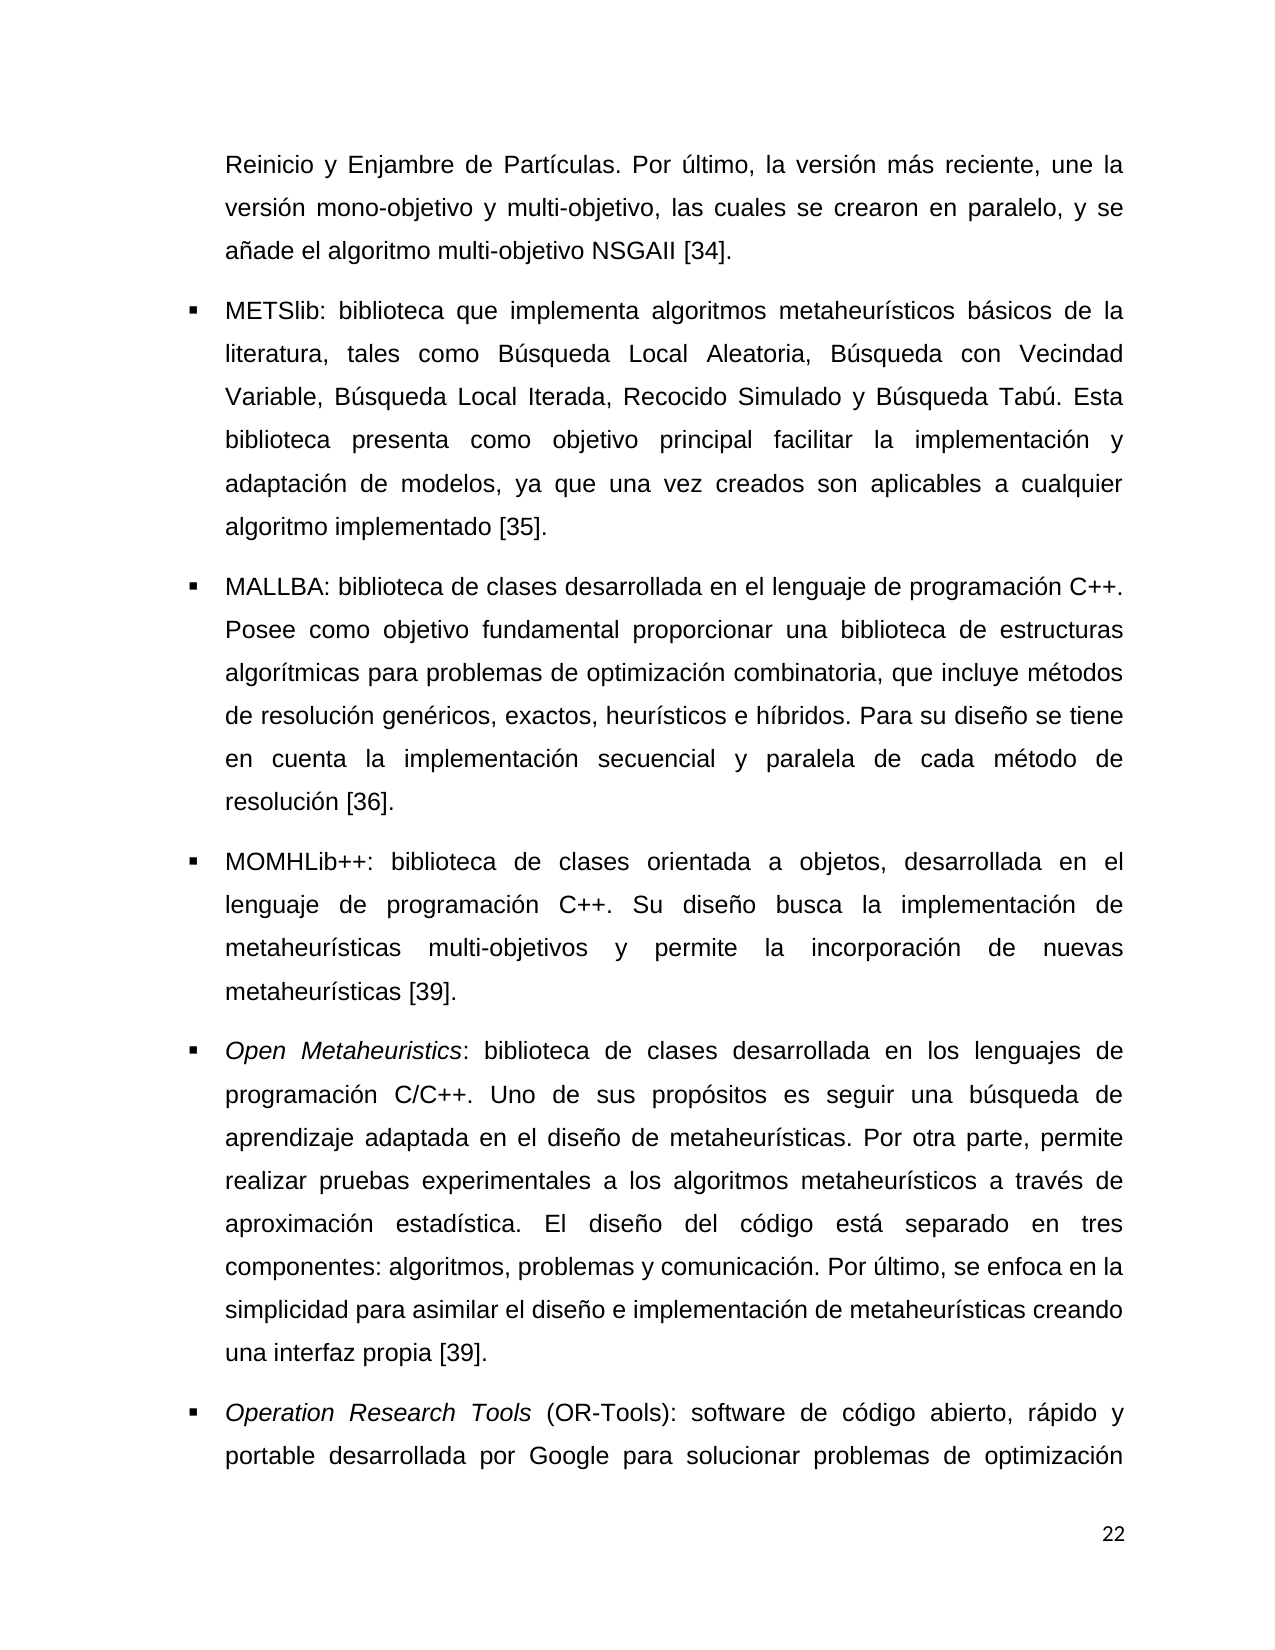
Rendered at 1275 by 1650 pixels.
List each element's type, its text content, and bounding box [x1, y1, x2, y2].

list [187, 1398, 1125, 1470]
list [187, 150, 1125, 265]
list MALLBA: biblioteca de clases desarrollada en el lenguaje de programación C++. Posee como objetivo fundamental proporcionar una biblioteca de estructuras algorítmicas para problemas de optimización combinatoria, que incluye métodos de resolución genéricos, exactos, heurísticos e híbridos. Para su diseño se tiene en cuenta la implementación secuencial y paralela de cada método de resolución [36]. [187, 572, 1125, 816]
list MOMHLib++: biblioteca de clases orientada a objetos, desarrollada en el lenguaje de programación C++. Su diseño busca la implementación de metaheurísticas multi-objetivos y permite la incorporación de nuevas metaheurísticas [39]. [187, 847, 1125, 1005]
list METSlib: biblioteca que implementa algoritmos metaheurísticos básicos de la literatura, tales como Búsqueda Local Aleatoria, Búsqueda con Vecindad Variable, Búsqueda Local Iterada, Recocido Simulado y Búsqueda Tabú. Esta biblioteca presenta como objetivo principal facilitar la implementación y adaptación de modelos, ya que una vez creados son aplicables a cualquier algoritmo implementado [35]. [187, 296, 1125, 541]
list Open Metaheuristics: biblioteca de clases desarrollada en los lenguajes de programación C/C++. Uno de sus propósitos es seguir una búsqueda de aprendizaje adaptada en el diseño de metaheurísticas. Por otra parte, permite realizar pruebas experimentales a los algoritmos metaheurísticos a través de aproximación estadística. El diseño del código está separado en tres componentes: algoritmos, problemas y comunicación. Por último, se enfoca en la simplicidad para asimilar el diseño e implementación de metaheurísticas creando una interfaz propia [39]. [187, 1036, 1125, 1367]
